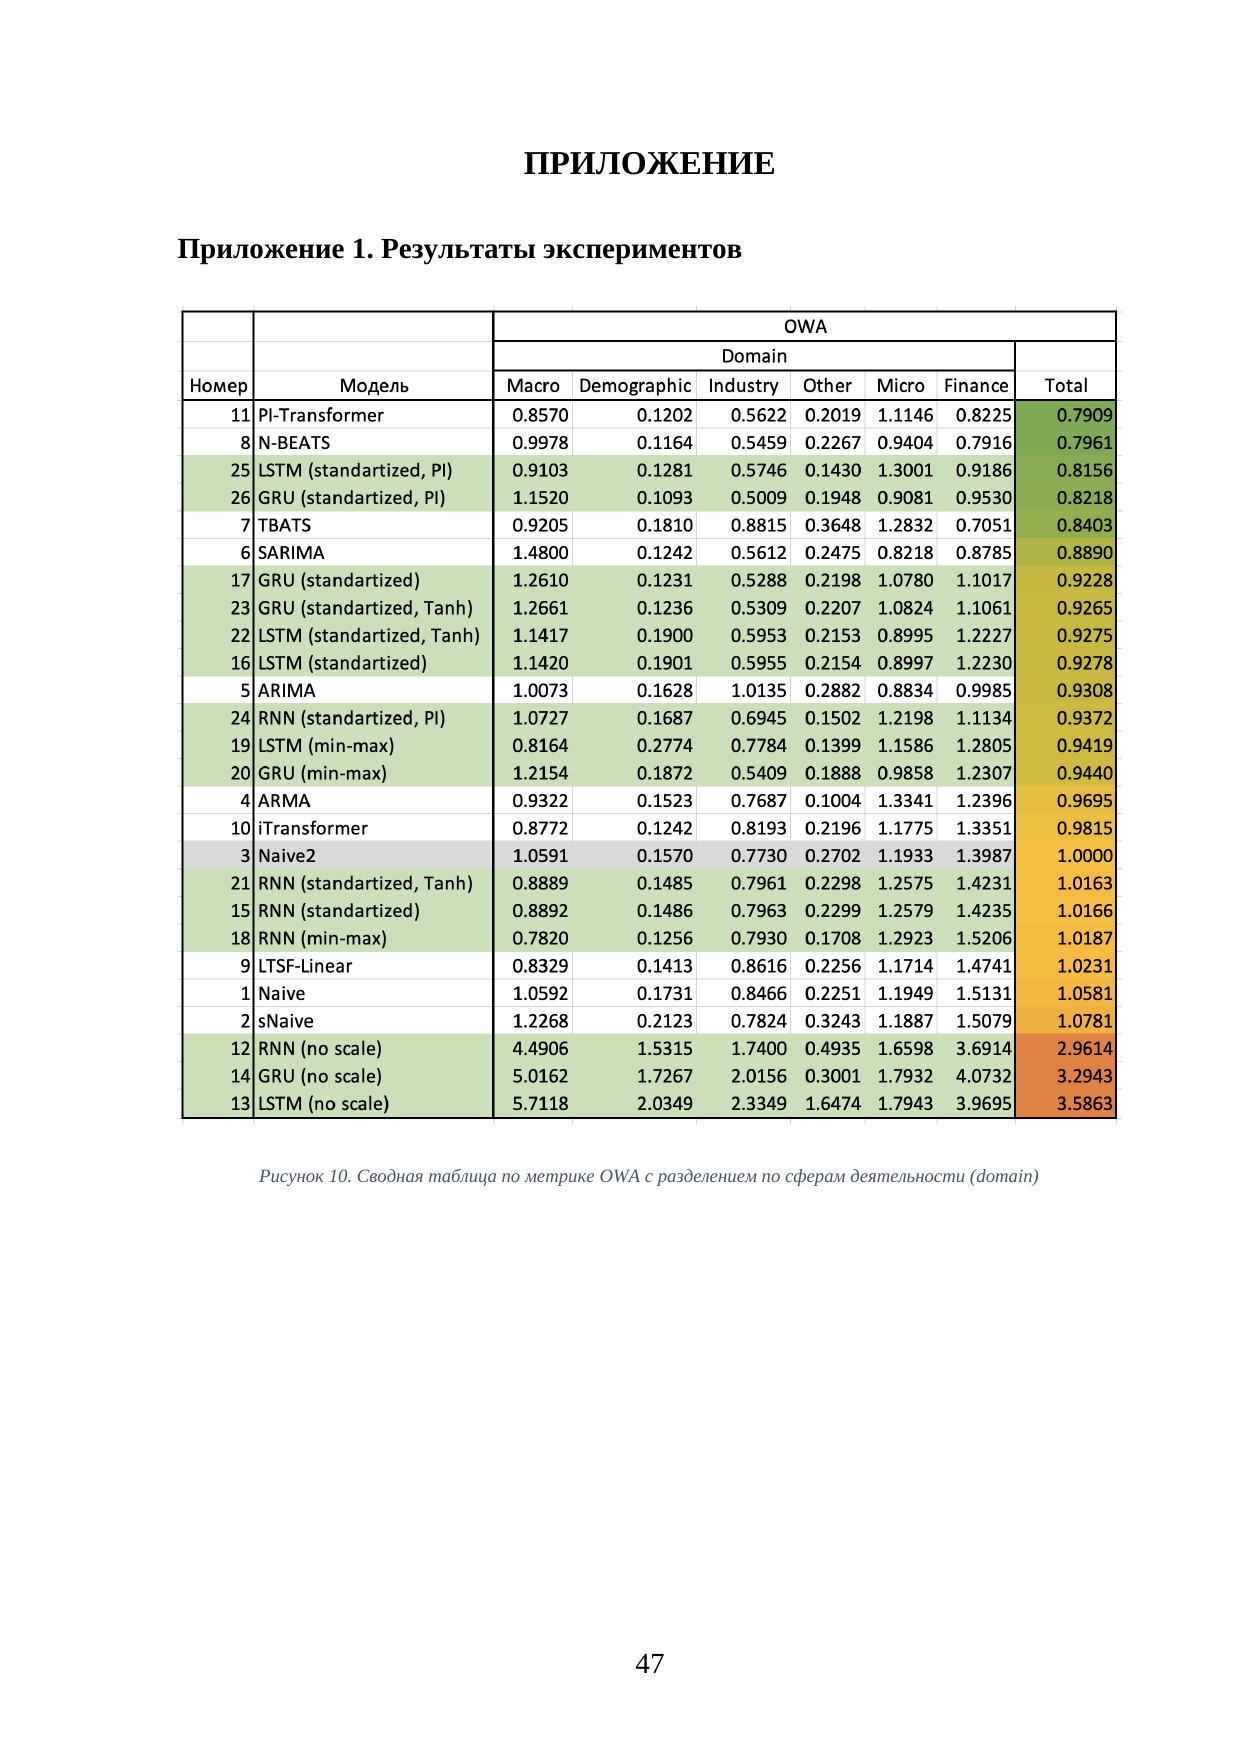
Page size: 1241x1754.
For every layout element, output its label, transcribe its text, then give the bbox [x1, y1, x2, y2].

text Приложение 1. Результаты экспериментов [177, 231, 1122, 265]
picture [177, 306, 1123, 1124]
text ПРИЛОЖЕНИЕ [177, 143, 1122, 181]
text Рисунок . Сводная таблица по метрике OWA с разделением по сферам деятельности (domain) [177, 1165, 1122, 1187]
